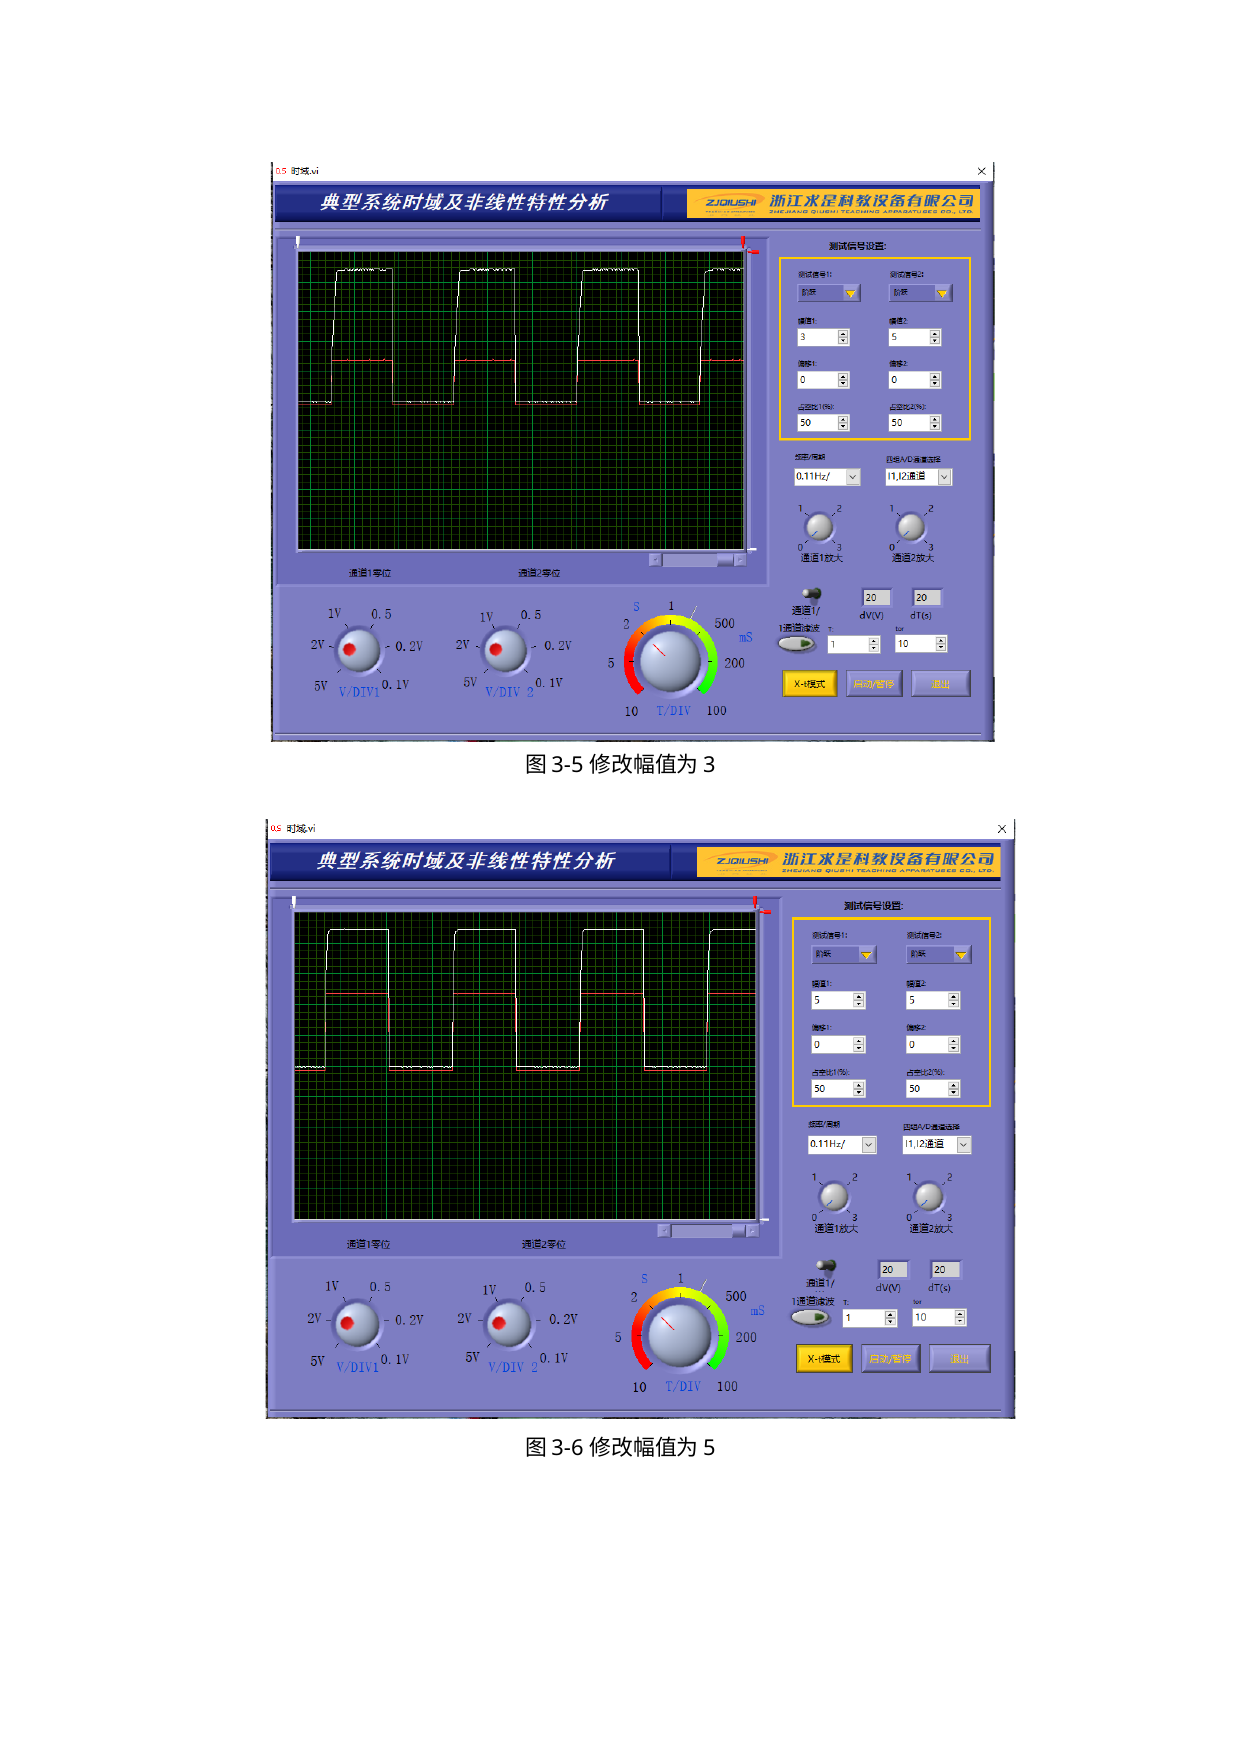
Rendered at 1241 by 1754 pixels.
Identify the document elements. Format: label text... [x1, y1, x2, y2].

picture [270, 162, 995, 742]
picture [265, 819, 1016, 1419]
